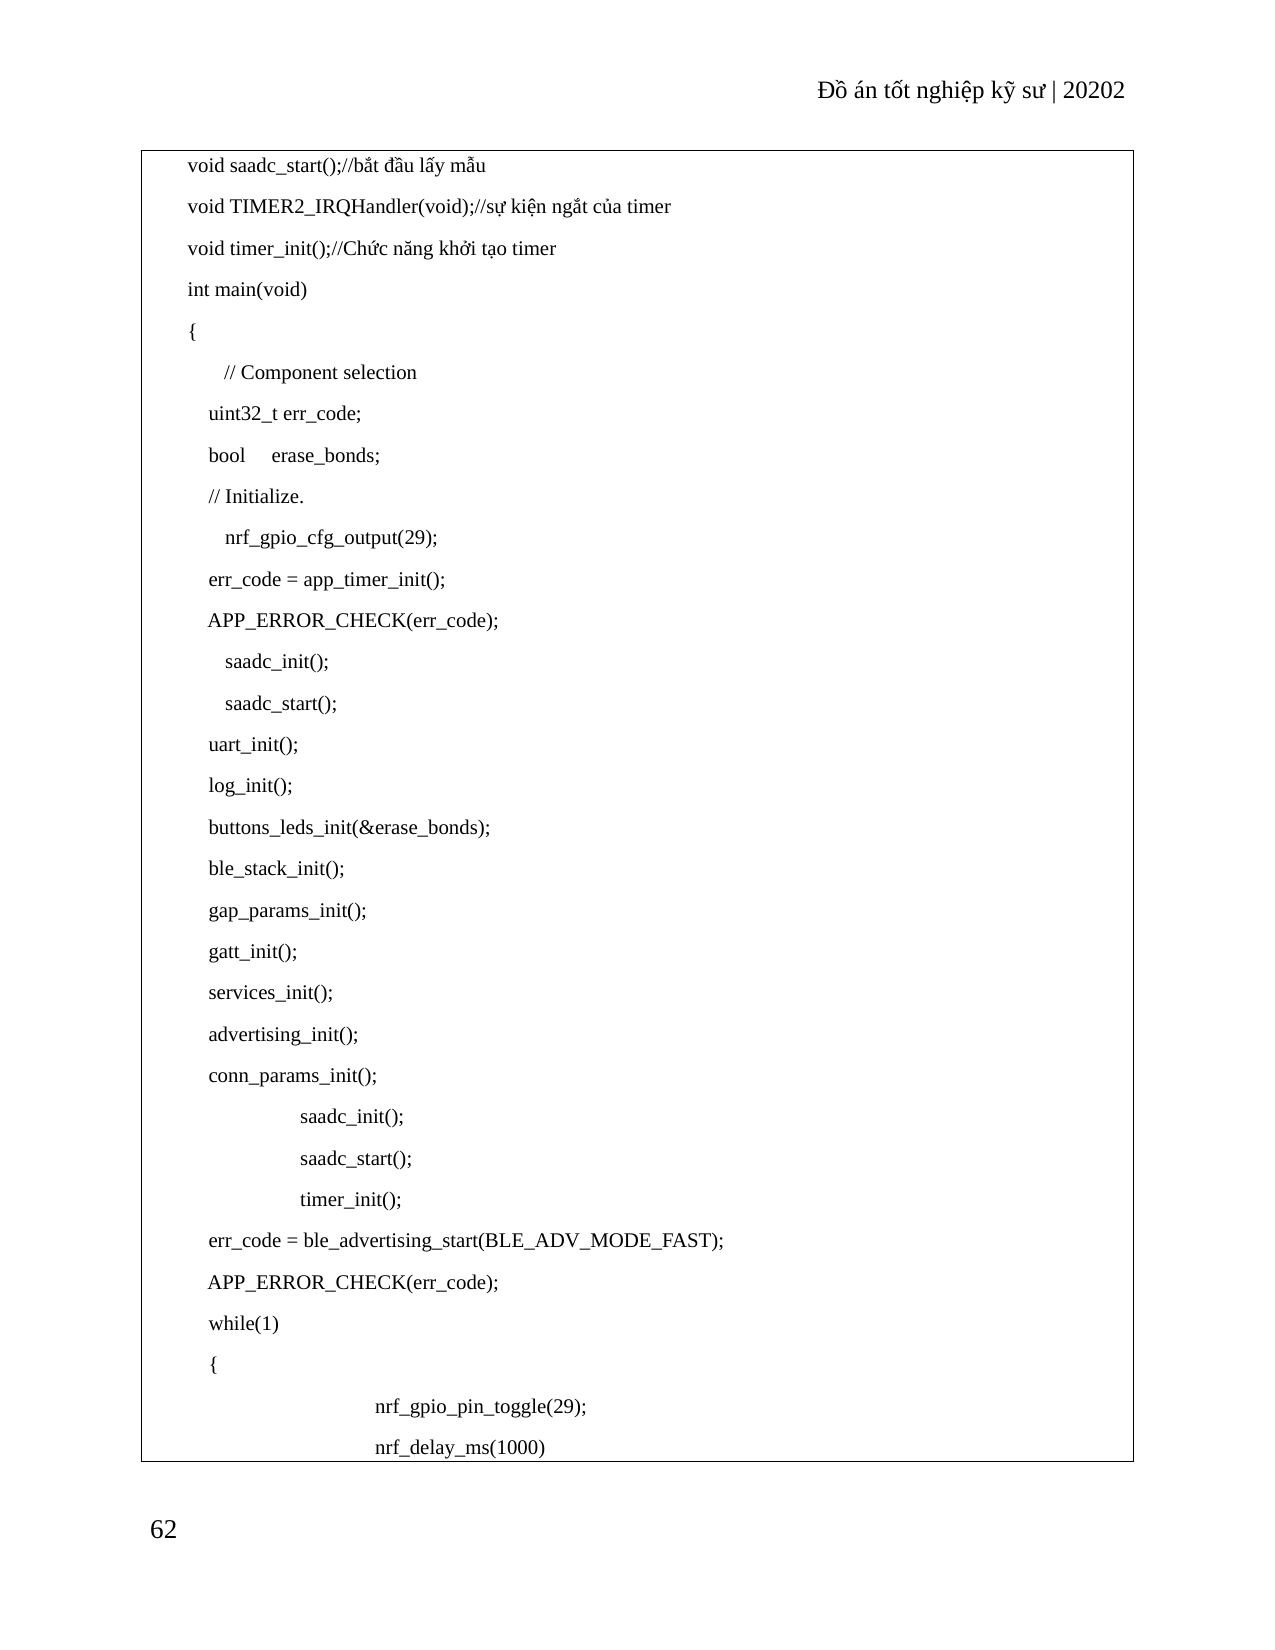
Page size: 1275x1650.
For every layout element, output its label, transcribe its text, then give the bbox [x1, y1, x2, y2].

text { [142, 1349, 1133, 1376]
text APP_ERROR_CHECK(err_code); [142, 1267, 1133, 1294]
text uint32_t err_code; [142, 398, 1133, 425]
text conn_params_init(); [142, 1060, 1133, 1087]
text // Initialize. [142, 481, 1133, 508]
text ble_stack_init(); [142, 853, 1133, 880]
text { [142, 315, 1133, 343]
text gap_params_init(); [142, 894, 1133, 922]
text bool erase_bonds; [142, 439, 1133, 467]
text // Component selection [142, 357, 1133, 384]
text uart_init(); [142, 729, 1133, 756]
text gatt_init(); [142, 936, 1133, 963]
text err_code = app_timer_init(); [142, 563, 1133, 591]
text void TIMER2_IRQHandler(void);//sự kiện ngắt của timer [142, 191, 1133, 218]
text nrf_gpio_cfg_output(29); [142, 522, 1133, 549]
text err_code = ble_advertising_start(BLE_ADV_MODE_FAST); [142, 1225, 1133, 1252]
text APP_ERROR_CHECK(err_code); [142, 605, 1133, 632]
text int main(void) [142, 274, 1133, 301]
text timer_init(); [142, 1184, 1133, 1211]
text advertising_init(); [142, 1018, 1133, 1046]
text nrf_delay_ms(1000) [142, 1432, 1133, 1461]
text nrf_gpio_pin_toggle(29); [142, 1391, 1133, 1418]
text saadc_start(); [142, 1142, 1133, 1170]
text buttons_leds_init(&erase_bonds); [142, 812, 1133, 839]
text saadc_start(); [142, 688, 1133, 715]
text void timer_init();//Chức năng khởi tạo timer [142, 233, 1133, 260]
text log_init(); [142, 770, 1133, 797]
text void saadc_start();//bắt đầu lấy mẫu [142, 151, 1133, 177]
text while(1) [142, 1308, 1133, 1335]
text saadc_init(); [142, 646, 1133, 673]
text services_init(); [142, 977, 1133, 1004]
text saadc_init(); [142, 1101, 1133, 1128]
